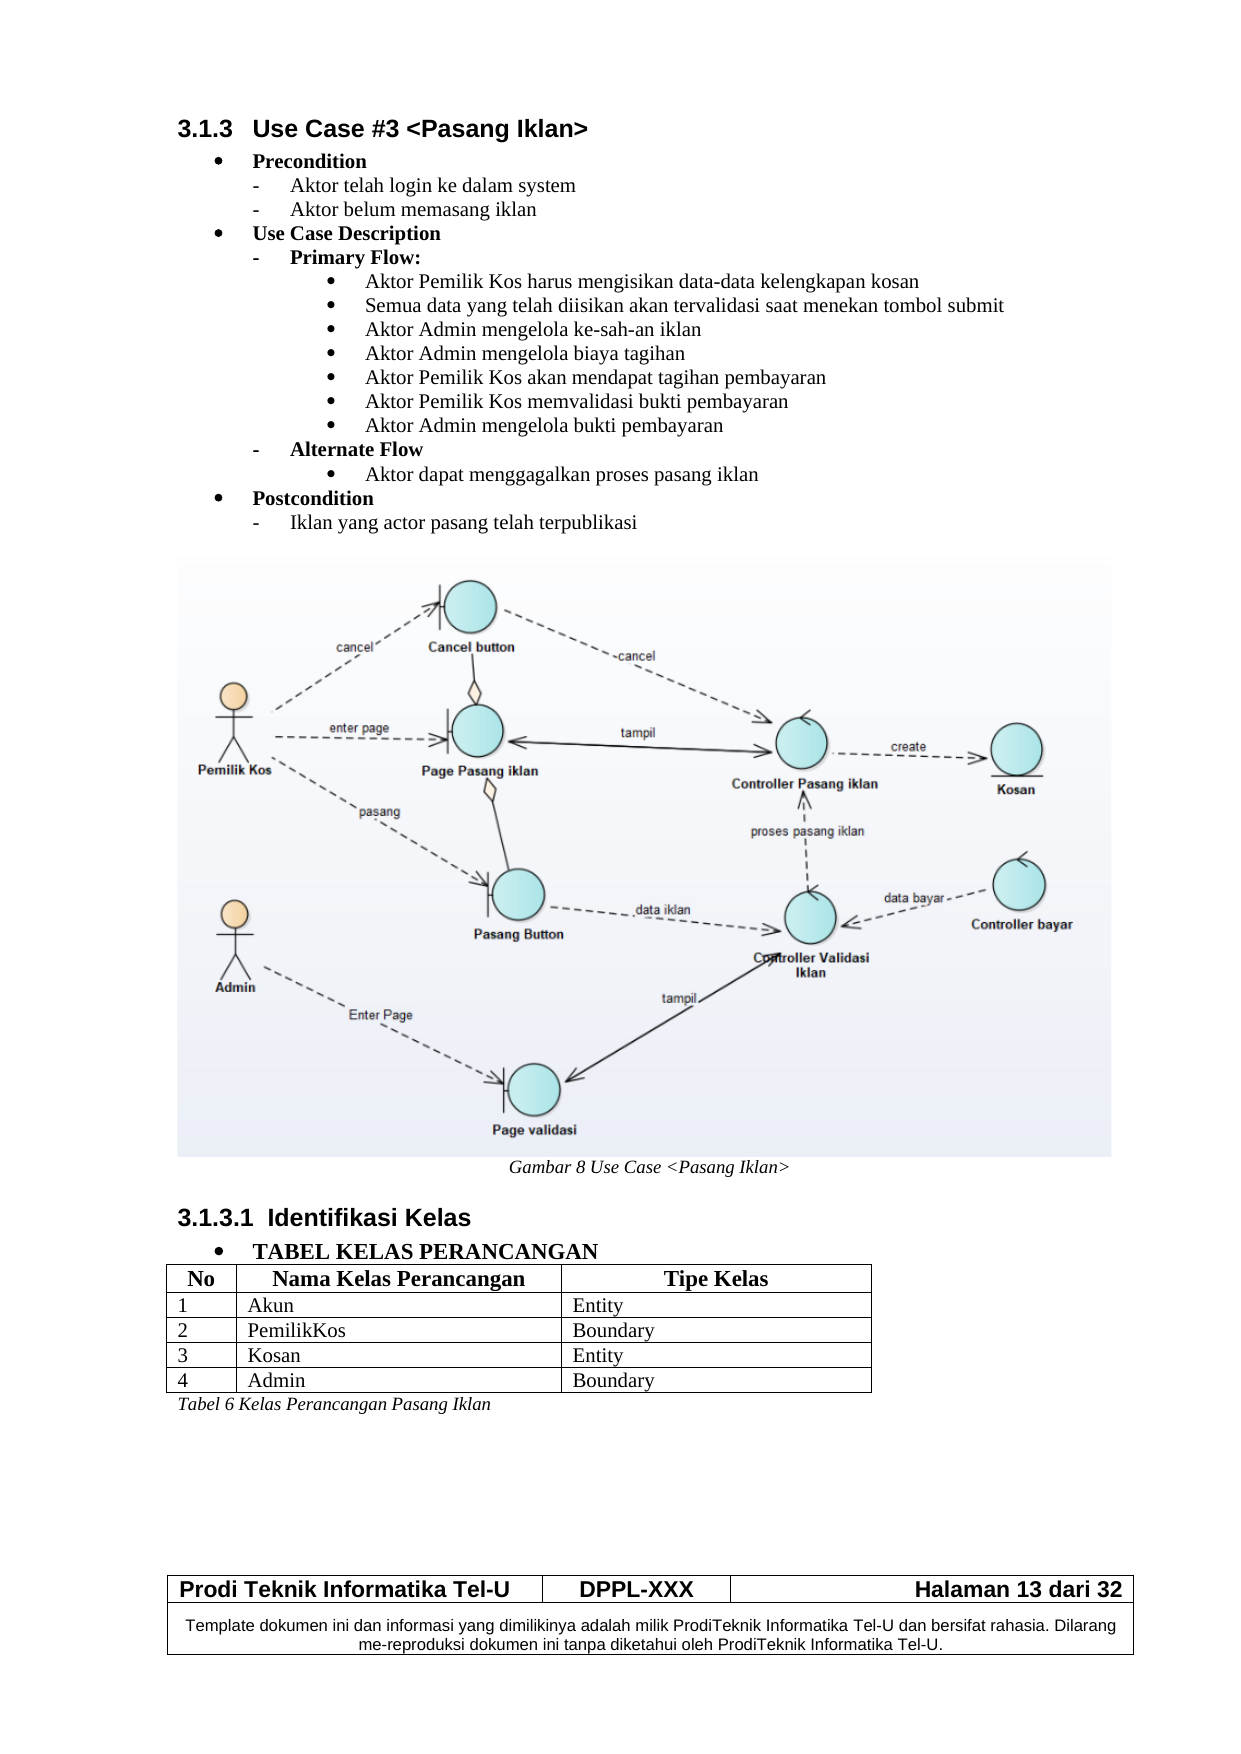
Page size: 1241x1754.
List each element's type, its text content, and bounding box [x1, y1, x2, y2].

list Postcondition [215, 486, 1122, 509]
text Gambar 8 Use Case <Pasang Iklan> [177, 1156, 1122, 1178]
list Aktor telah login ke dalam system [252, 173, 1122, 197]
list TABEL KELAS PERANCANGAN [215, 1238, 1122, 1264]
picture [177, 557, 1112, 1157]
list Aktor dapat menggagalkan proses pasang iklan [327, 461, 1122, 486]
table_cell Kosan [237, 1343, 561, 1367]
table_cell Boundary [562, 1368, 871, 1392]
table_cell Akun [237, 1293, 561, 1317]
table_cell PemilikKos [237, 1318, 561, 1342]
list Aktor Admin mengelola bukti pembayaran [327, 413, 1122, 437]
table_cell 4 [167, 1368, 236, 1392]
list Iklan yang actor pasang telah terpublikasi [252, 509, 1122, 534]
list Aktor Pemilik Kos harus mengisikan data-data kelengkapan kosan [327, 269, 1122, 293]
list Alternate Flow [252, 437, 1122, 461]
list Primary Flow: [252, 245, 1122, 269]
subtitle Use Case #3 <Pasang Iklan> [177, 114, 1122, 142]
list Use Case Description [215, 221, 1122, 245]
table_header Tipe Kelas [562, 1265, 871, 1292]
table_cell 1 [167, 1293, 236, 1317]
table_cell Admin [237, 1368, 561, 1392]
table_header No [167, 1265, 236, 1292]
list Aktor Pemilik Kos akan mendapat tagihan pembayaran [327, 365, 1122, 389]
table_cell Entity [562, 1293, 871, 1317]
table_cell 2 [167, 1318, 236, 1342]
list Aktor Admin mengelola biaya tagihan [327, 341, 1122, 365]
list Aktor Pemilik Kos memvalidasi bukti pembayaran [327, 389, 1122, 413]
text Tabel 6 Kelas Perancangan Pasang Iklan [177, 1393, 1122, 1414]
list Precondition [215, 149, 1122, 173]
list Semua data yang telah diisikan akan tervalidasi saat menekan tombol submit [327, 293, 1122, 317]
list Aktor Admin mengelola ke-sah-an iklan [327, 317, 1122, 341]
table_cell 3 [167, 1343, 236, 1367]
list Aktor belum memasang iklan [252, 197, 1122, 221]
table_cell Boundary [562, 1318, 871, 1342]
table_cell Entity [562, 1343, 871, 1367]
table_header Nama Kelas Perancangan [237, 1265, 561, 1292]
subtitle Identifikasi Kelas [177, 1203, 1122, 1232]
